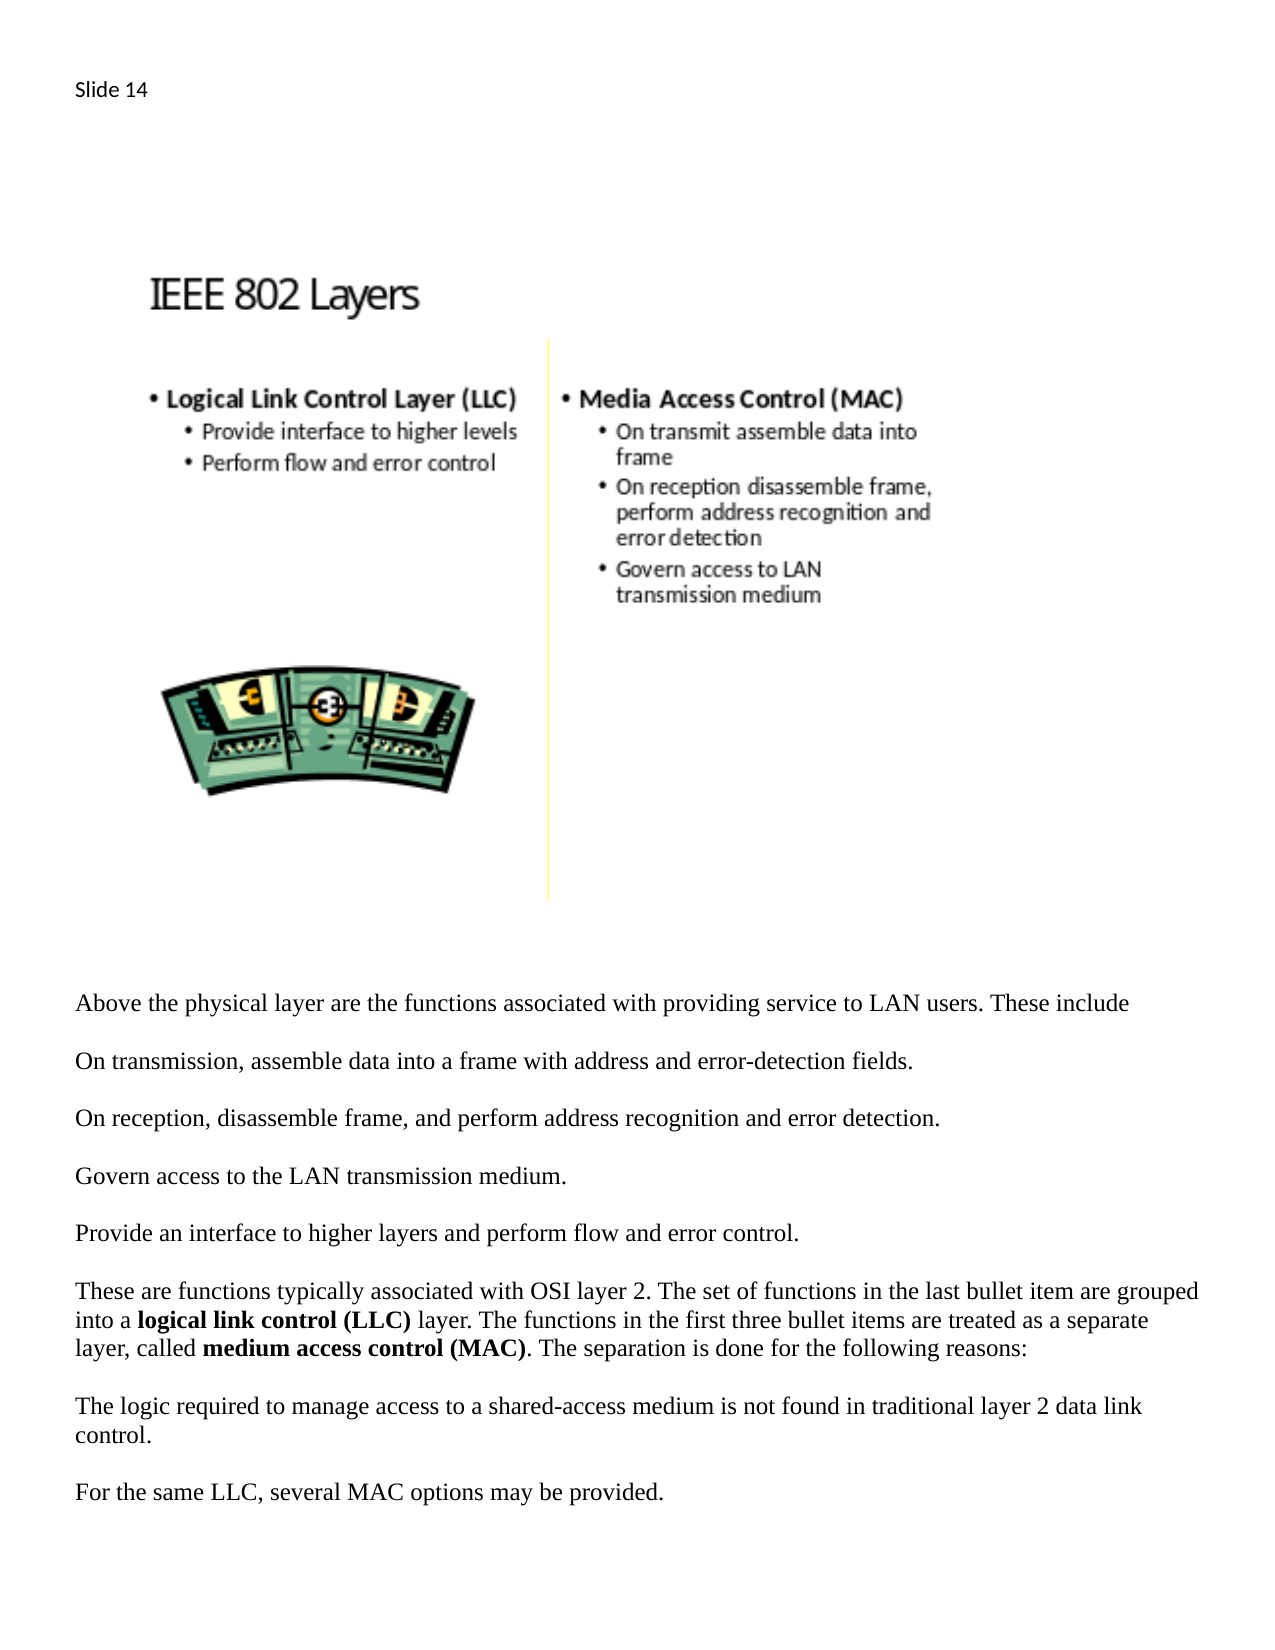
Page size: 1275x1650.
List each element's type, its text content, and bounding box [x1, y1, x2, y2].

text Above the physical layer are the functions associated with providing service to LAN users. These include [75, 988, 1200, 1017]
text Provide an interface to higher layers and perform flow and error control. [75, 1218, 1200, 1247]
text On transmission, assemble data into a frame with address and error-detection fields. [75, 1046, 1200, 1075]
text Slide 14 [75, 75, 1200, 103]
text Govern access to the LAN transmission medium. [75, 1161, 1200, 1190]
text The logic required to manage access to a shared-access medium is not found in traditional layer 2 data link control. [75, 1391, 1200, 1448]
text On reception, disassemble frame, and perform address recognition and error detection. [75, 1103, 1200, 1132]
text For the same LLC, several MAC options may be provided. [75, 1477, 1200, 1506]
text These are functions typically associated with OSI layer 2. The set of functions in the last bullet item are grouped into a logical link control (LLC) layer. The functions in the first three bullet items are treated as a separate layer, called medium access control (MAC). The separation is done for the following reasons: [75, 1276, 1200, 1362]
